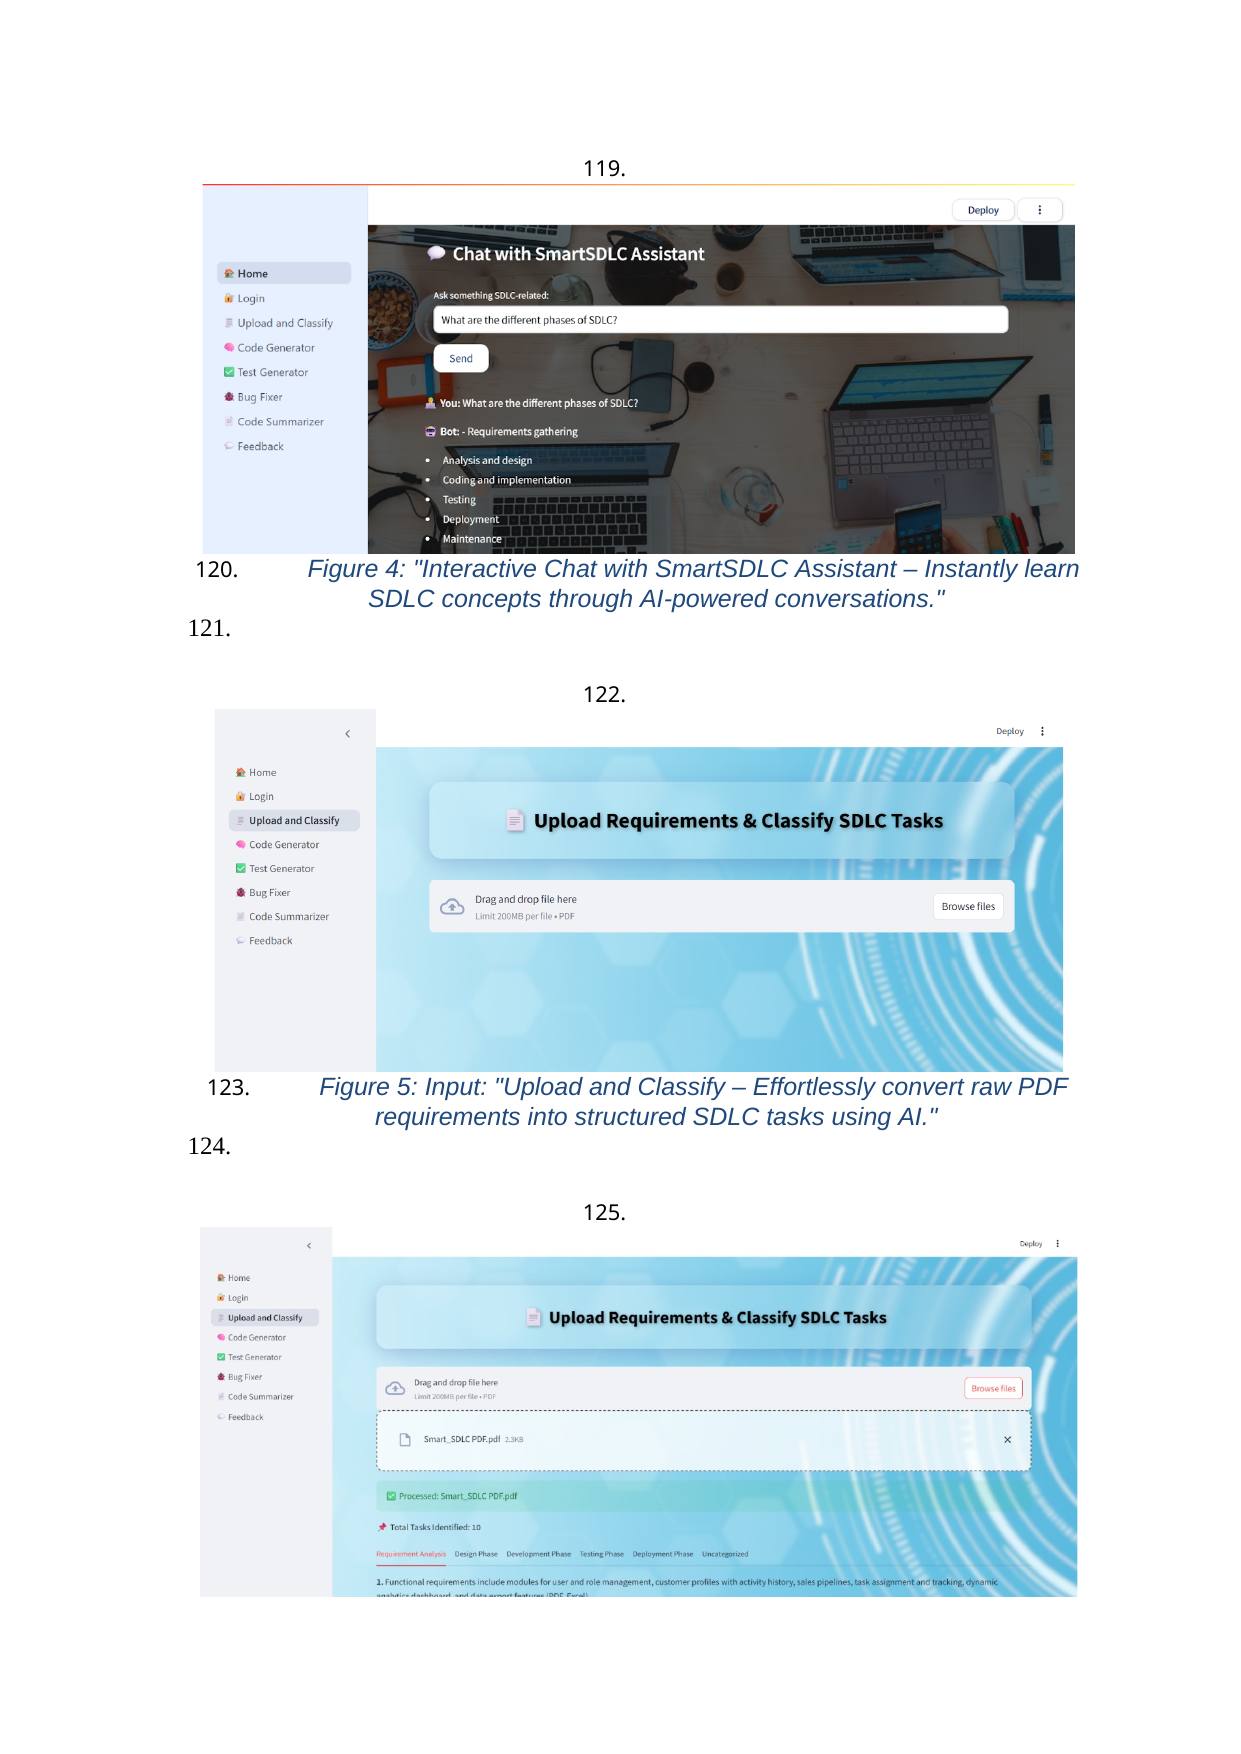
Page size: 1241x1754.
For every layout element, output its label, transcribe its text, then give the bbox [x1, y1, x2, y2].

picture [200, 1227, 1078, 1597]
picture [214, 709, 1064, 1072]
picture [202, 184, 1075, 554]
list Figure 4: "Interactive Chat with SmartSDLC Assistant – Instantly learn SDLC concepts through AI-powered conversations." [187, 554, 1090, 613]
list Figure 5: Input: "Upload and Classify – Effortlessly convert raw PDF requirements into structured SDLC tasks using AI." [187, 1072, 1090, 1131]
